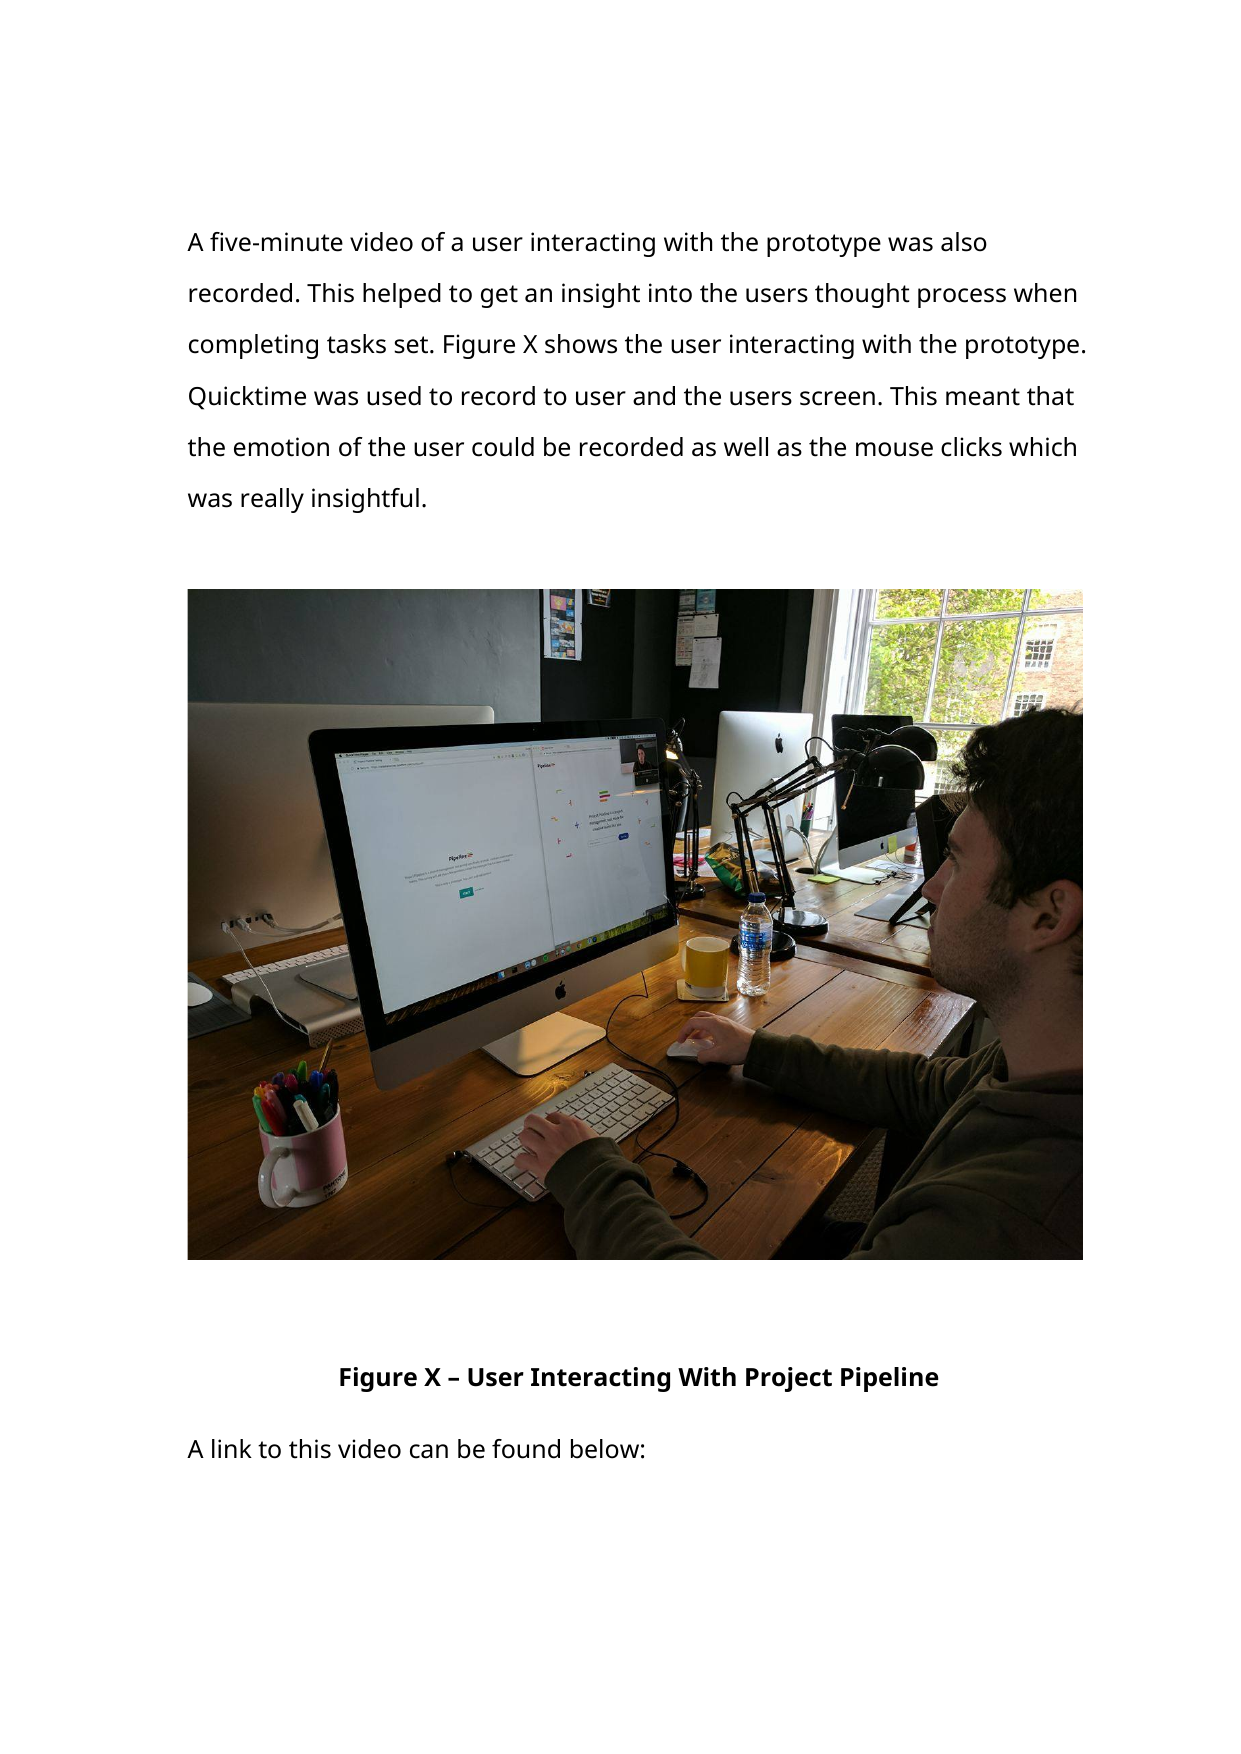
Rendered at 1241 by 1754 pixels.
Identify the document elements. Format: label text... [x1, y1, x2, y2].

picture [187, 589, 1083, 1259]
text A link to this video can be found below: [187, 1432, 1090, 1466]
text A five-minute video of a user interacting with the prototype was also recorded. This helped to get an insight into the users thought process when completing tasks set. Figure X shows the user interacting with the prototype. Quicktime was used to record to user and the users screen. This meant that the emotion of the user could be recorded as well as the mouse clicks which was really insightful. [187, 225, 1090, 514]
